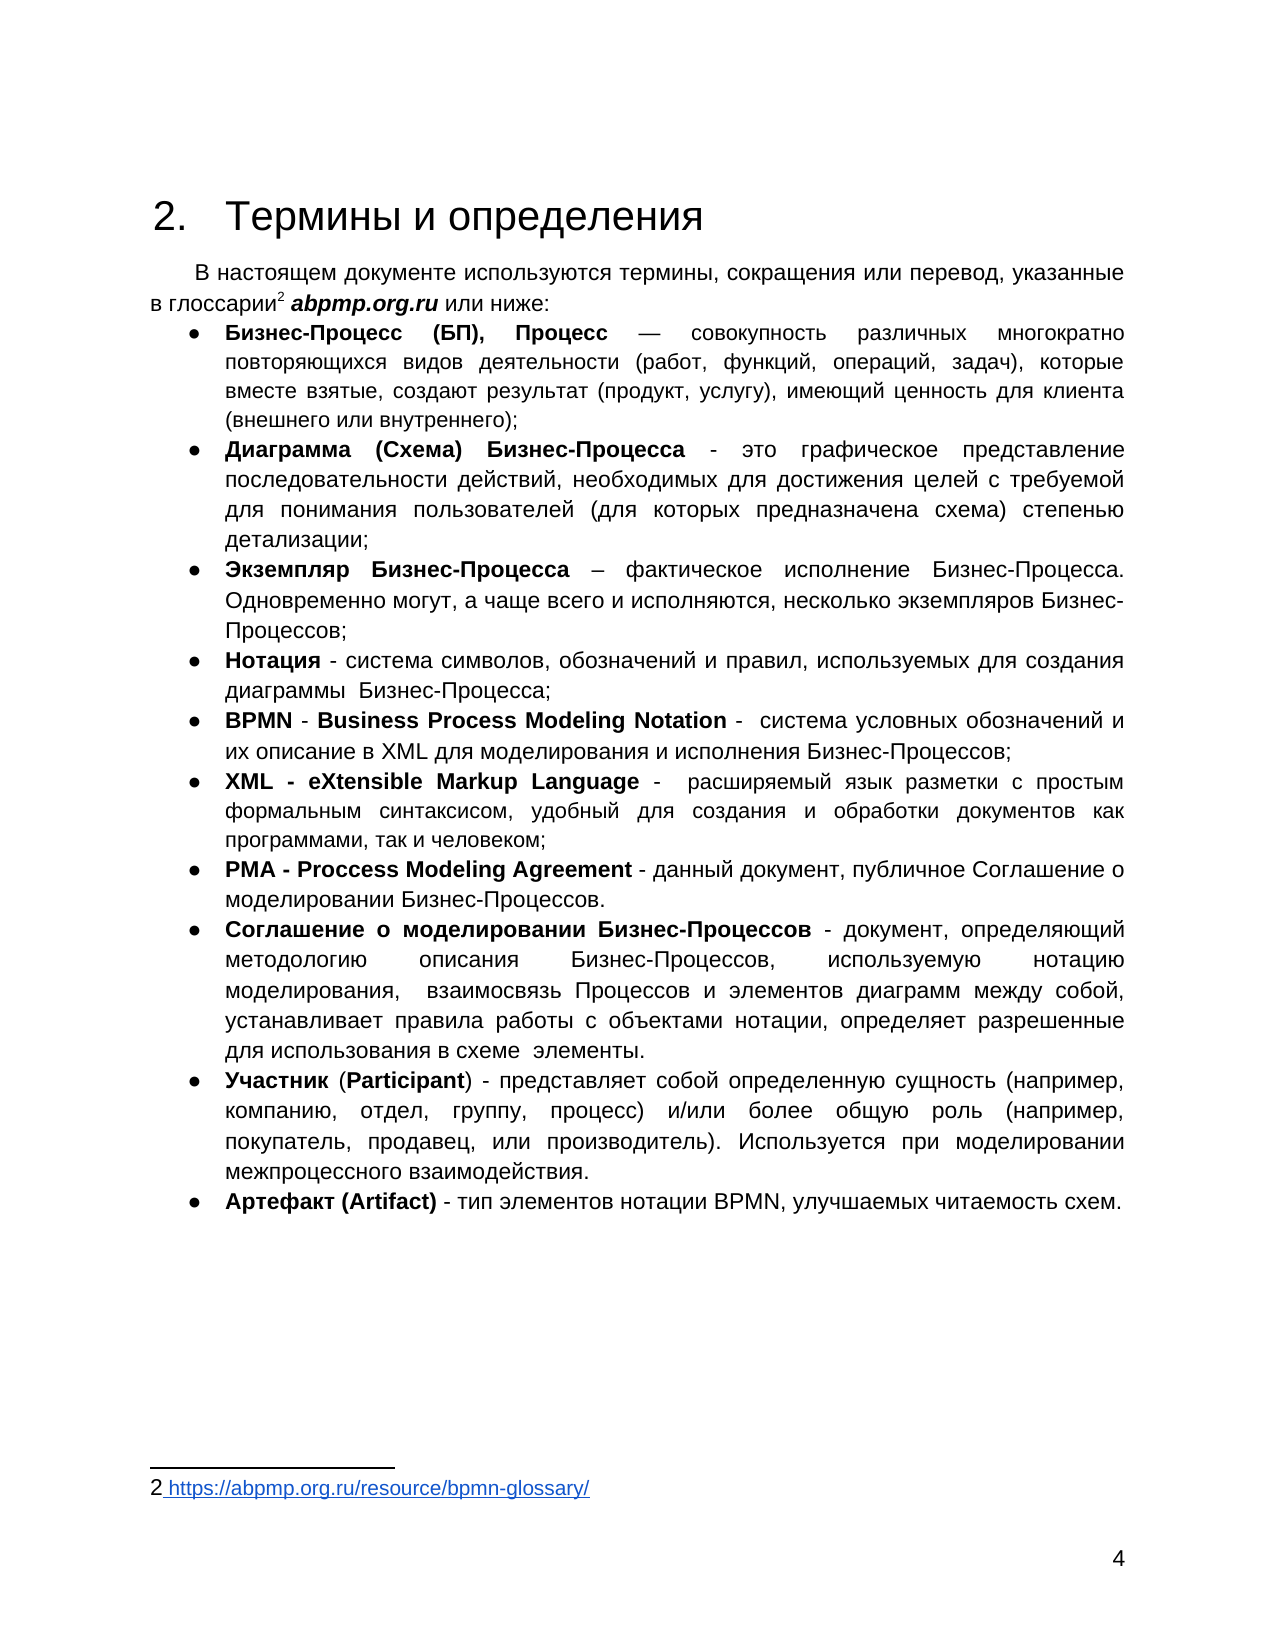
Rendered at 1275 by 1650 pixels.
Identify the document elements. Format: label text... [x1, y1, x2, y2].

list BPMN - Business Process Modeling Notation - система условных обозначений и их описание в XML для моделирования и исполнения Бизнес-Процессов; [187, 707, 1125, 764]
list Диаграмма (Схема) Бизнес-Процесса - это графическое представление последовательности действий, необходимых для достижения целей с требуемой для понимания пользователей (для которых предназначена схема) степенью детализации; [187, 436, 1125, 552]
subtitle Термины и определения [187, 192, 1125, 239]
list PMA - Proсcess Modeling Аgreement - данный документ, публичное Соглашение о моделировании Бизнес-Процессов. [187, 856, 1125, 912]
list Бизнес-Процесс (БП), Процесс — совокупность различных многократно повторяющихся видов деятельности (работ, функций, операций, задач), которые вместе взятые, создают результат (продукт, услугу), имеющий ценность для клиента (внешнего или внутреннего); [187, 320, 1125, 432]
list Соглашение о моделировании Бизнес-Процессов - документ, определяющий методологию описания Бизнес-Процессов, используемую нотацию моделирования, взаимосвязь Процессов и элементов диаграмм между собой, устанавливает правила работы с объектами нотации, определяет разрешенные для использования в схеме элементы. [187, 916, 1125, 1063]
list Артефакт (Artifact) - тип элементов нотации BPMN, улучшаемых читаемость схем. [187, 1188, 1125, 1214]
list Нотация - система символов, обозначений и правил, используемых для создания диаграммы Бизнес-Процесса; [187, 647, 1125, 703]
list Экземпляр Бизнес-Процесса – фактическое исполнение Бизнес-Процесса. Одновременно могут, а чаще всего и исполняются, несколько экземпляров Бизнес-Процессов; [187, 556, 1125, 643]
list Участник (Participant) - представляет собой определенную сущность (например, компанию, отдел, группу, процесс) и/или более общую роль (например, покупатель, продавец, или производитель). Используется при моделировании межпроцессного взаимодействия. [187, 1067, 1125, 1184]
text В настоящем документе используются термины, сокращения или перевод, указанные в глоссарии abpmp.org.ru или ниже: [150, 259, 1125, 316]
list XML - eXtensible Markup Language - расширяемый язык разметки с простым формальным синтаксисом, удобный для создания и обработки документов как программами, так и человеком; [187, 768, 1125, 852]
